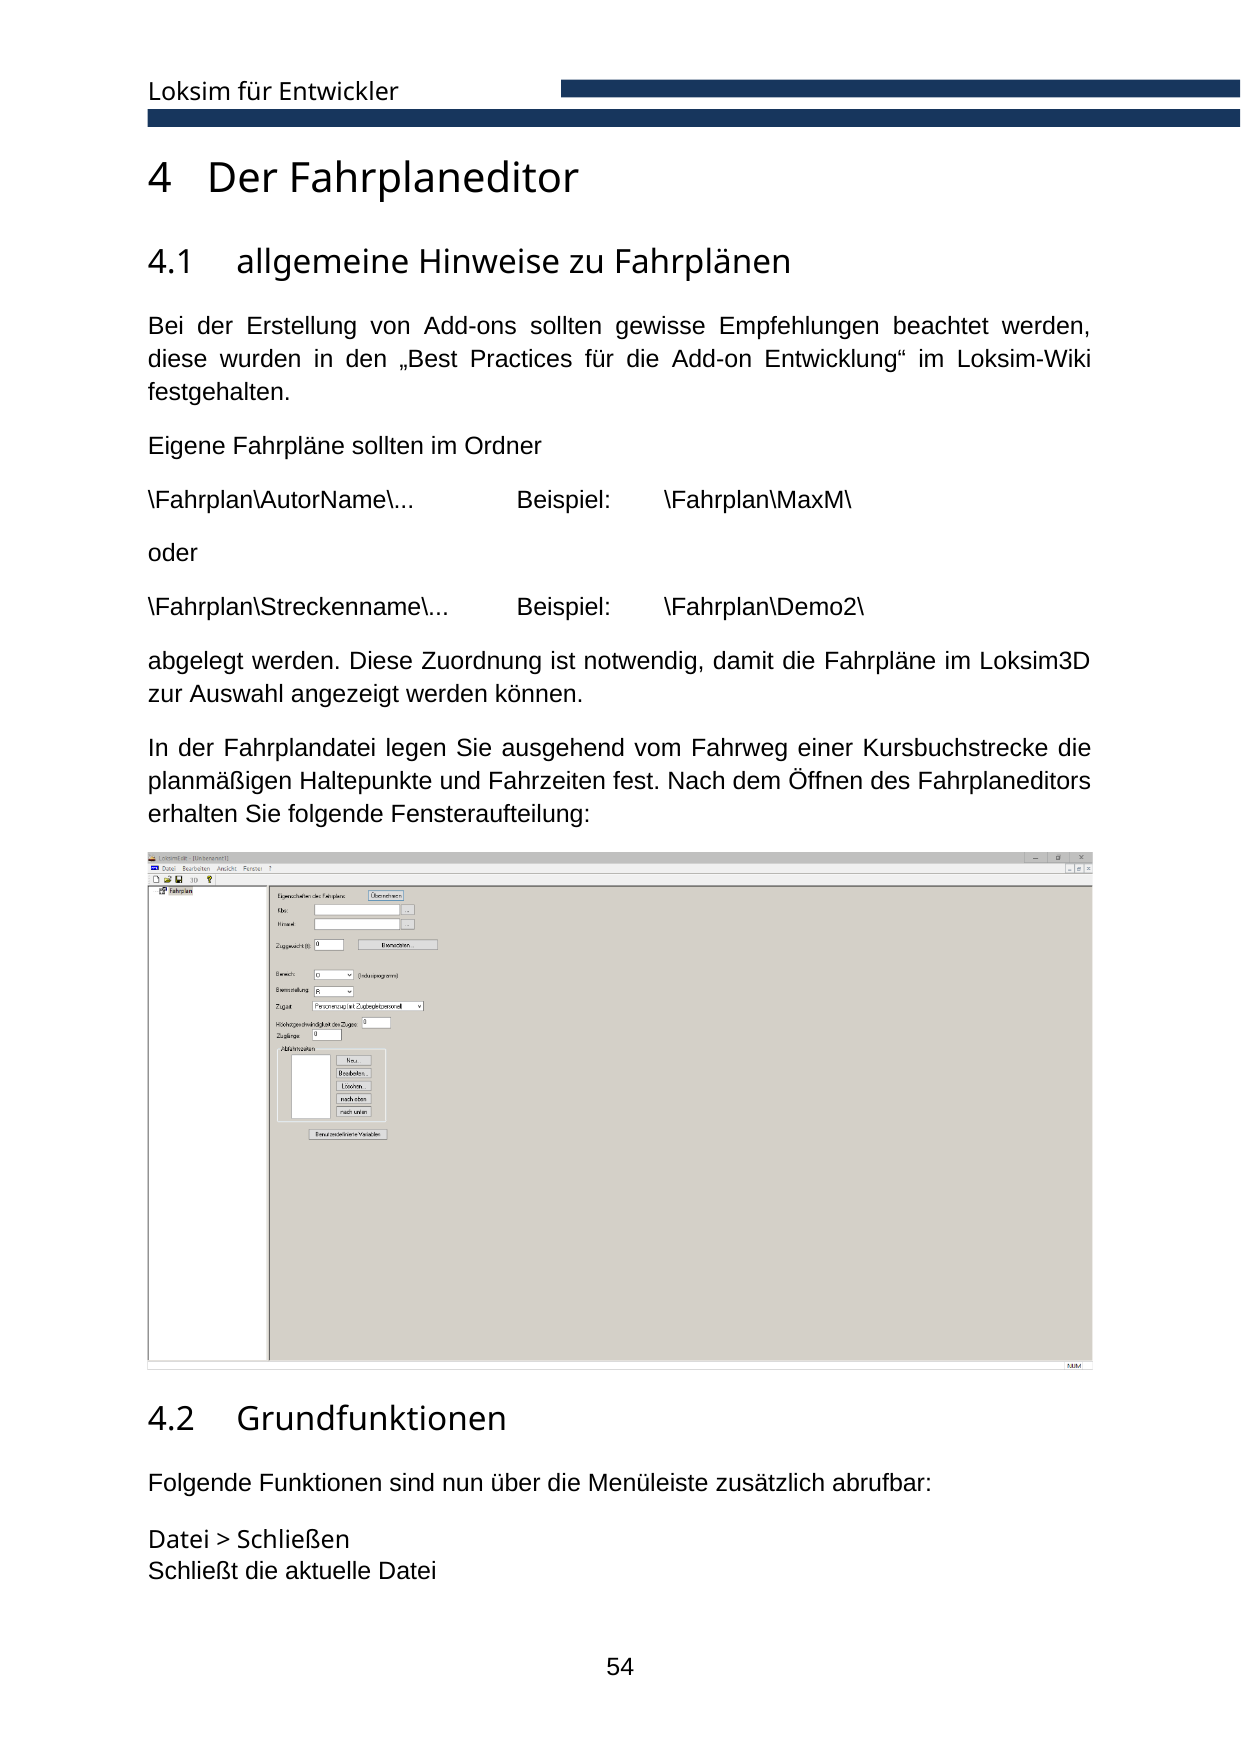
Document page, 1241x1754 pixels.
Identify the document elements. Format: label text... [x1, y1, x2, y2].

text Eigene Fahrpläne sollten im Ordner [148, 431, 1093, 459]
text Datei > Schließen [148, 1522, 1093, 1556]
text In der Fahrplandatei legen Sie ausgehend vom Fahrweg einer Kursbuchstrecke die planmäßigen Haltepunkte und Fahrzeiten fest. Nach dem Öffnen des Fahrplaneditors erhalten Sie folgende Fensteraufteilung: [148, 733, 1093, 828]
text oder [148, 538, 1093, 567]
subtitle Grundfunktionen [148, 1395, 1093, 1440]
subtitle allgemeine Hinweise zu Fahrplänen [148, 238, 1093, 283]
text Schließt die aktuelle Datei [148, 1556, 1093, 1584]
picture [147, 852, 1093, 1370]
text \Fahrplan\Streckenname\... Beispiel: \Fahrplan\Demo2\ [148, 592, 1093, 621]
text Bei der Erstellung von Add-ons sollten gewisse Empfehlungen beachtet werden, diese wurden in den „Best Practices für die Add-on Entwicklung“ im Loksim-Wiki festgehalten. [148, 311, 1093, 406]
text abgelegt werden. Diese Zuordnung ist notwendig, damit die Fahrpläne im Loksim3D zur Auswahl angezeigt werden können. [148, 646, 1093, 708]
subtitle Der Fahrplaneditor [148, 148, 1093, 204]
text Folgende Funktionen sind nun über die Menüleiste zusätzlich abrufbar: [148, 1468, 1093, 1497]
text \Fahrplan\AutorName\... Beispiel: \Fahrplan\MaxM\ [148, 484, 1093, 513]
